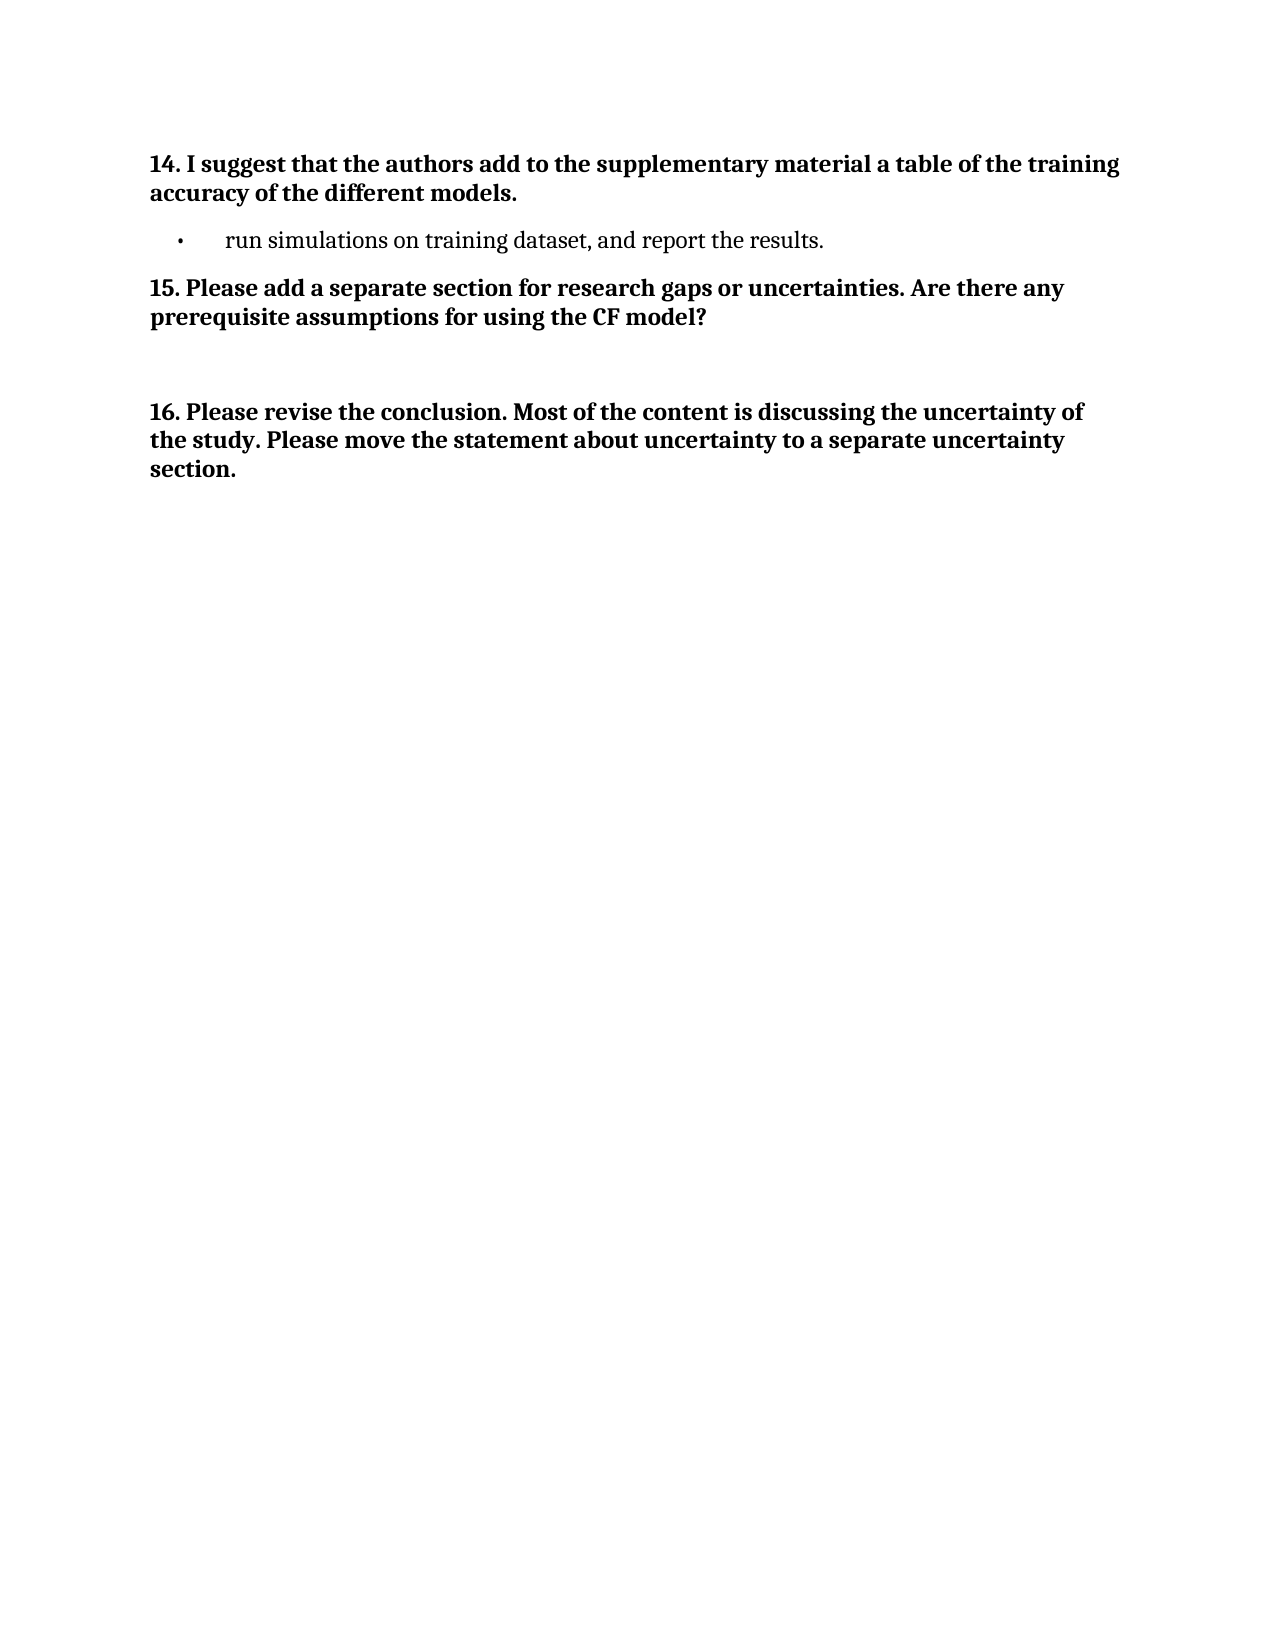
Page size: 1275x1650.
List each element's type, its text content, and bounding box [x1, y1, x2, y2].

text 16. Please revise the conclusion. Most of the content is discussing the uncertainty of the study. Please move the statement about uncertainty to a separate uncertainty section. [150, 397, 1125, 484]
list run simulations on training dataset, and report the results. [175, 226, 1125, 255]
text 14. I suggest that the authors add to the supplementary material a table of the training accuracy of the different models. [150, 150, 1125, 207]
text 15. Please add a separate section for research gaps or uncertainties. Are there any prerequisite assumptions for using the CF model? [150, 274, 1125, 331]
